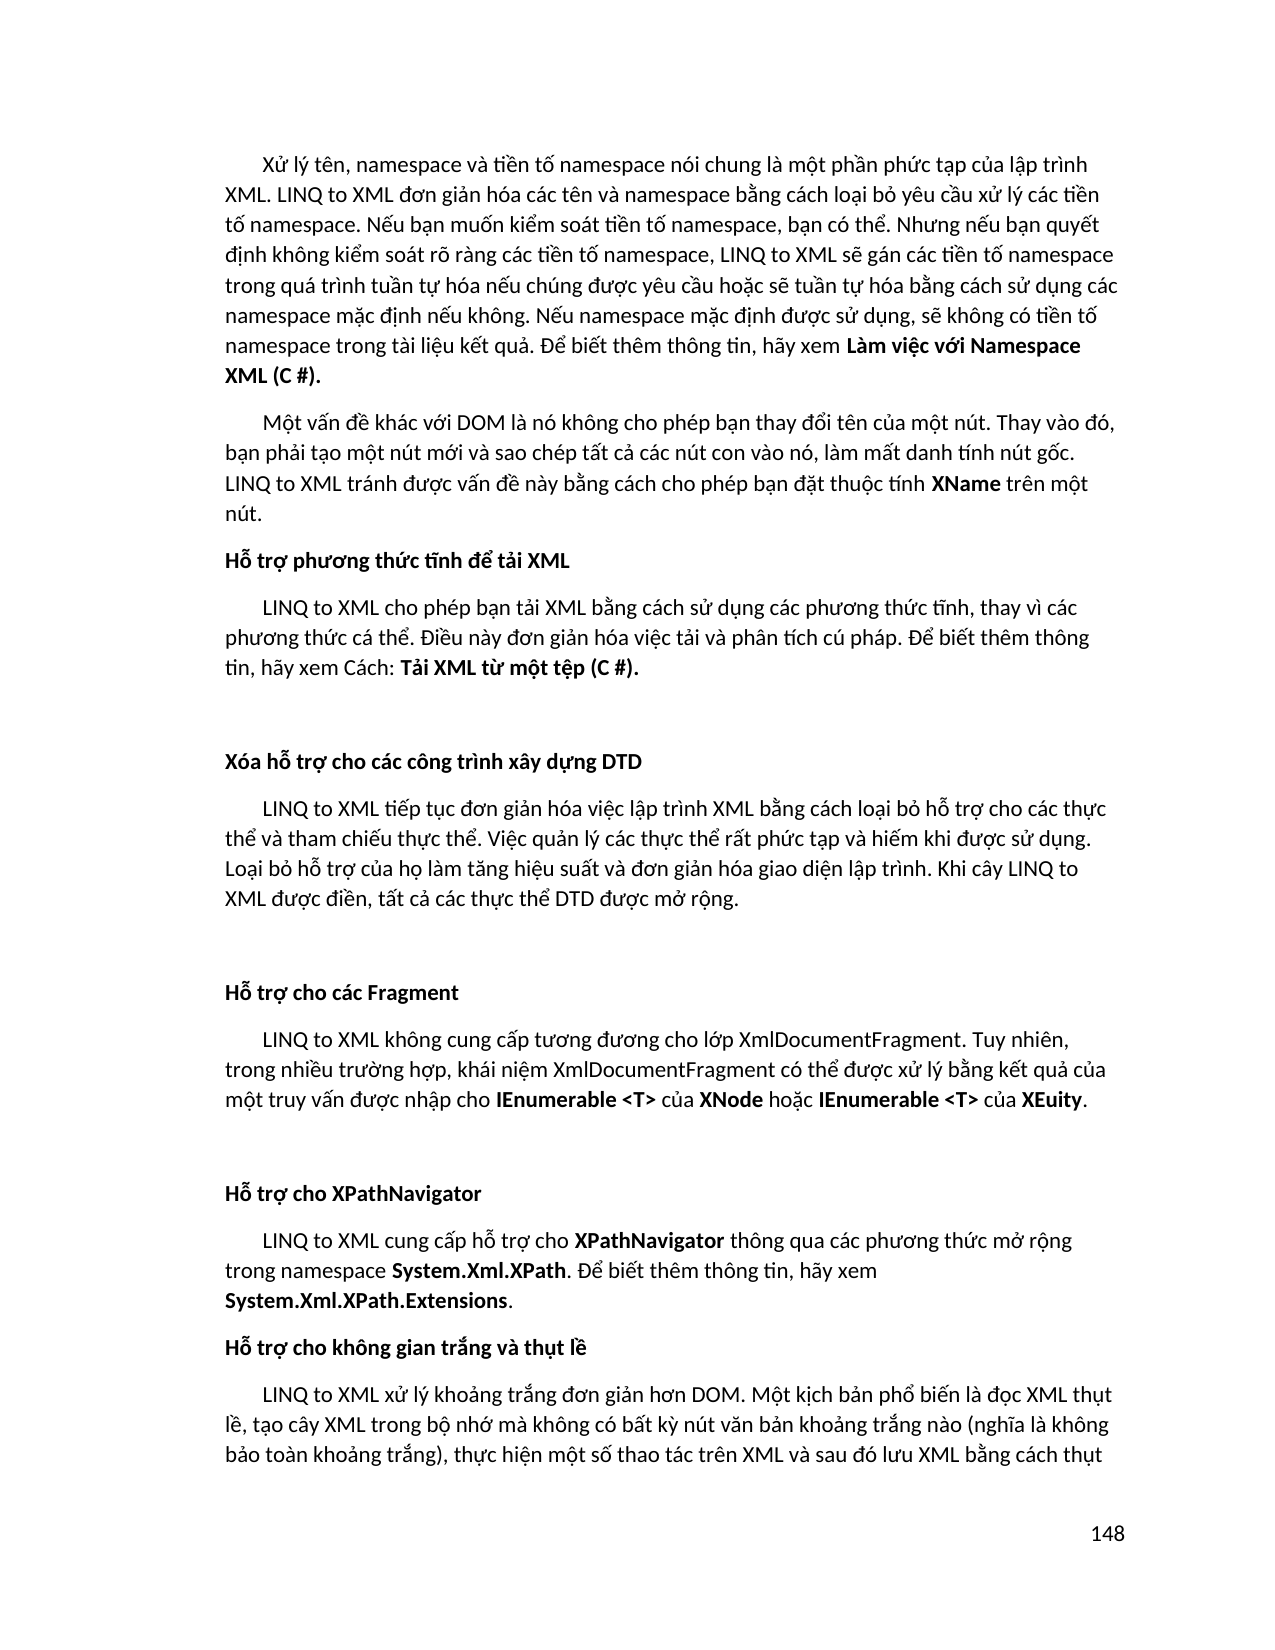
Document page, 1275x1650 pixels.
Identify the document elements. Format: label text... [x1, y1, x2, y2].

text Xử lý tên, namespace và tiền tố namespace nói chung là một phần phức tạp của lập trình XML. LINQ to XML đơn giản hóa các tên và namespace bằng cách loại bỏ yêu cầu xử lý các tiền tố namespace. Nếu bạn muốn kiểm soát tiền tố namespace, bạn có thể. Nhưng nếu bạn quyết định không kiểm soát rõ ràng các tiền tố namespace, LINQ to XML sẽ gán các tiền tố namespace trong quá trình tuần tự hóa nếu chúng được yêu cầu hoặc sẽ tuần tự hóa bằng cách sử dụng các namespace mặc định nếu không. Nếu namespace mặc định được sử dụng, sẽ không có tiền tố namespace trong tài liệu kết quả. Để biết thêm thông tin, hãy xem Làm việc với Namespace XML (C #). [225, 150, 1125, 389]
text LINQ to XML cung cấp hỗ trợ cho XPathNavigator thông qua các phương thức mở rộng trong namespace System.Xml.XPath. Để biết thêm thông tin, hãy xem System.Xml.XPath.Extensions. [225, 1226, 1125, 1314]
text Xóa hỗ trợ cho các công trình xây dựng DTD [225, 747, 1125, 775]
text LINQ to XML tiếp tục đơn giản hóa việc lập trình XML bằng cách loại bỏ hỗ trợ cho các thực thể và tham chiếu thực thể. Việc quản lý các thực thể rất phức tạp và hiếm khi được sử dụng. Loại bỏ hỗ trợ của họ làm tăng hiệu suất và đơn giản hóa giao diện lập trình. Khi cây LINQ to XML được điền, tất cả các thực thể DTD được mở rộng. [225, 794, 1125, 912]
text Một vấn đề khác với DOM là nó không cho phép bạn thay đổi tên của một nút. Thay vào đó, bạn phải tạo một nút mới và sao chép tất cả các nút con vào nó, làm mất danh tính nút gốc. LINQ to XML tránh được vấn đề này bằng cách cho phép bạn đặt thuộc tính XName trên một nút. [225, 408, 1125, 527]
text Hỗ trợ cho các Fragment [225, 978, 1125, 1006]
text LINQ to XML cho phép bạn tải XML bằng cách sử dụng các phương thức tĩnh, thay vì các phương thức cá thể. Điều này đơn giản hóa việc tải và phân tích cú pháp. Để biết thêm thông tin, hãy xem Cách: Tải XML từ một tệp (C #). [225, 593, 1125, 681]
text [225, 1380, 1125, 1469]
text Hỗ trợ phương thức tĩnh để tải XML [225, 546, 1125, 574]
text Hỗ trợ cho XPathNavigator [225, 1179, 1125, 1207]
text Hỗ trợ cho không gian trắng và thụt lề [225, 1333, 1125, 1361]
text LINQ to XML không cung cấp tương đương cho lớp XmlDocumentFragment. Tuy nhiên, trong nhiều trường hợp, khái niệm XmlDocumentFragment có thể được xử lý bằng kết quả của một truy vấn được nhập cho IEnumerable <T> của XNode hoặc IEnumerable <T> của XEuity. [225, 1025, 1125, 1113]
